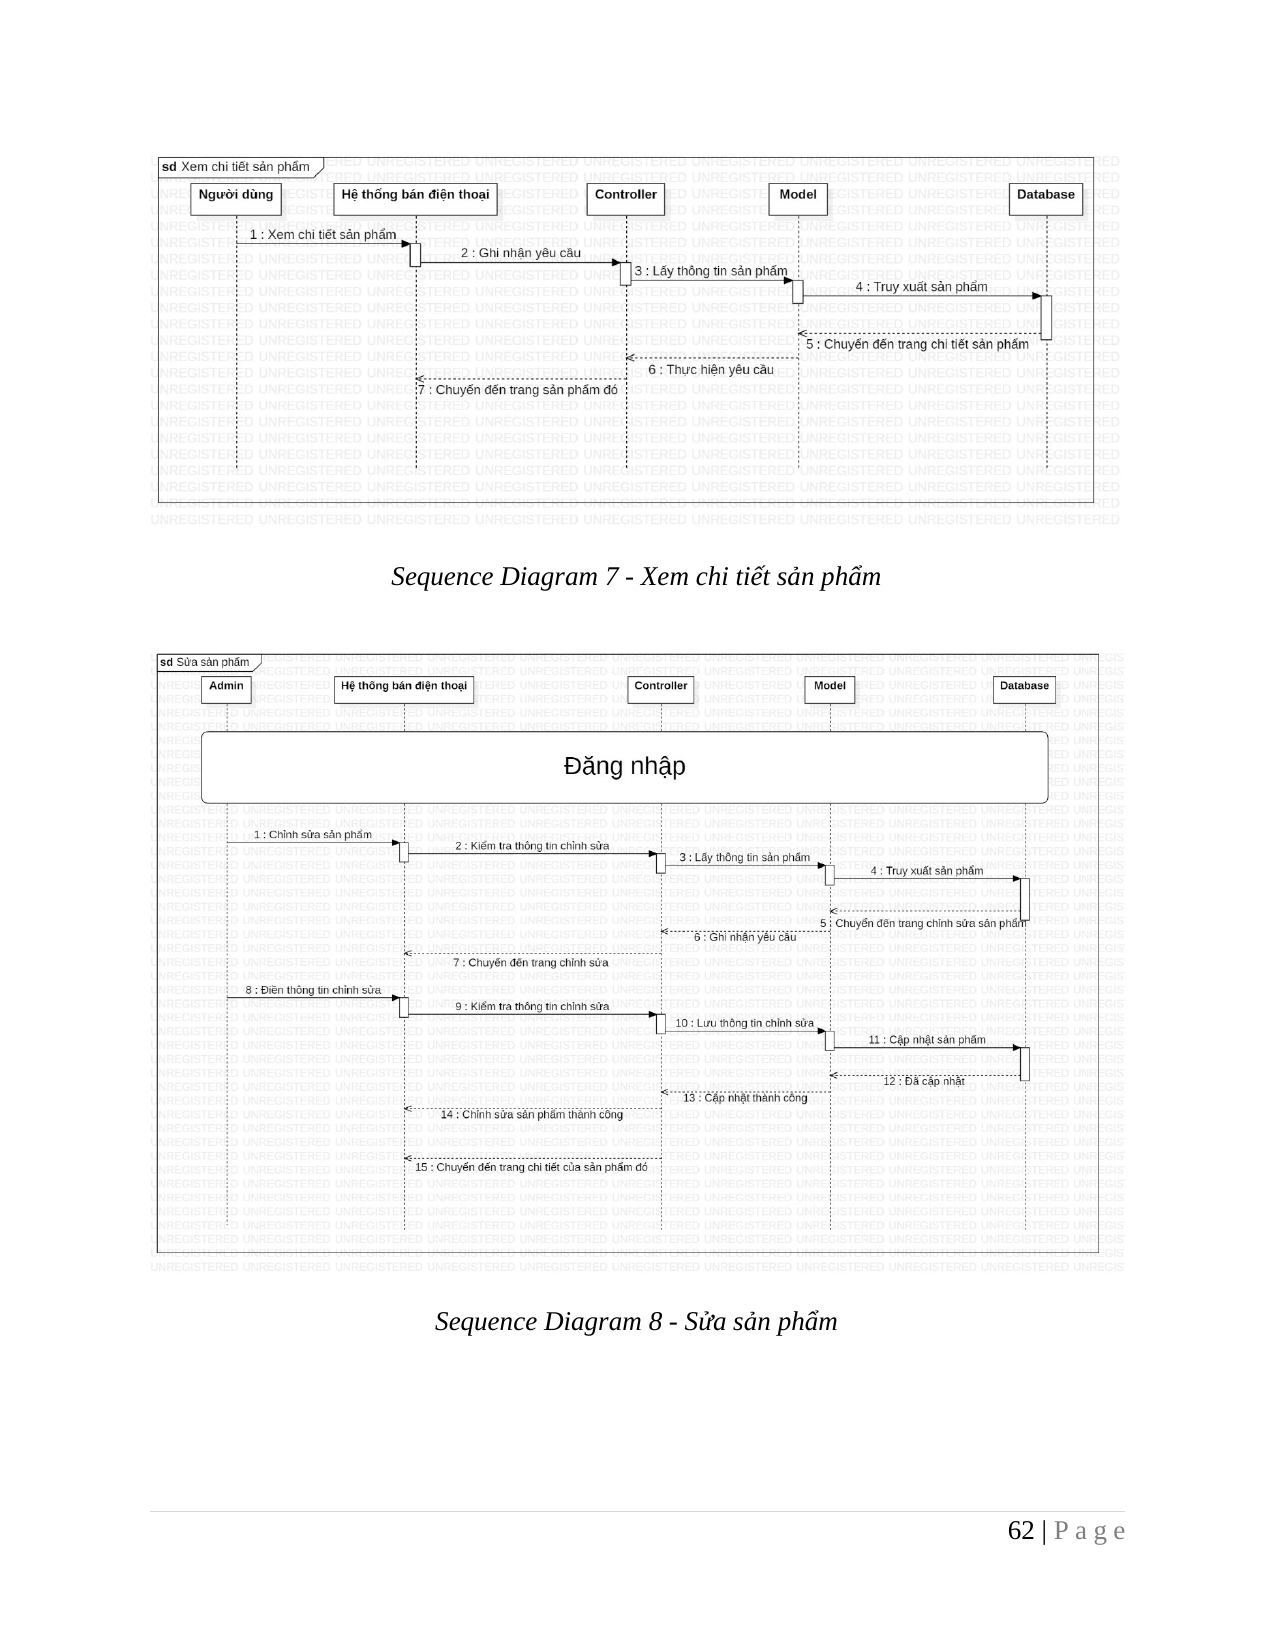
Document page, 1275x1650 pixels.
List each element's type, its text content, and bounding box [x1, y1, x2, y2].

text Sequence Diagram 7 - Xem chi tiết sản phẩm [150, 560, 1125, 591]
picture [150, 647, 1125, 1280]
text Sequence Diagram 8 - Sửa sản phẩm [150, 1304, 1125, 1336]
picture [150, 150, 1125, 535]
